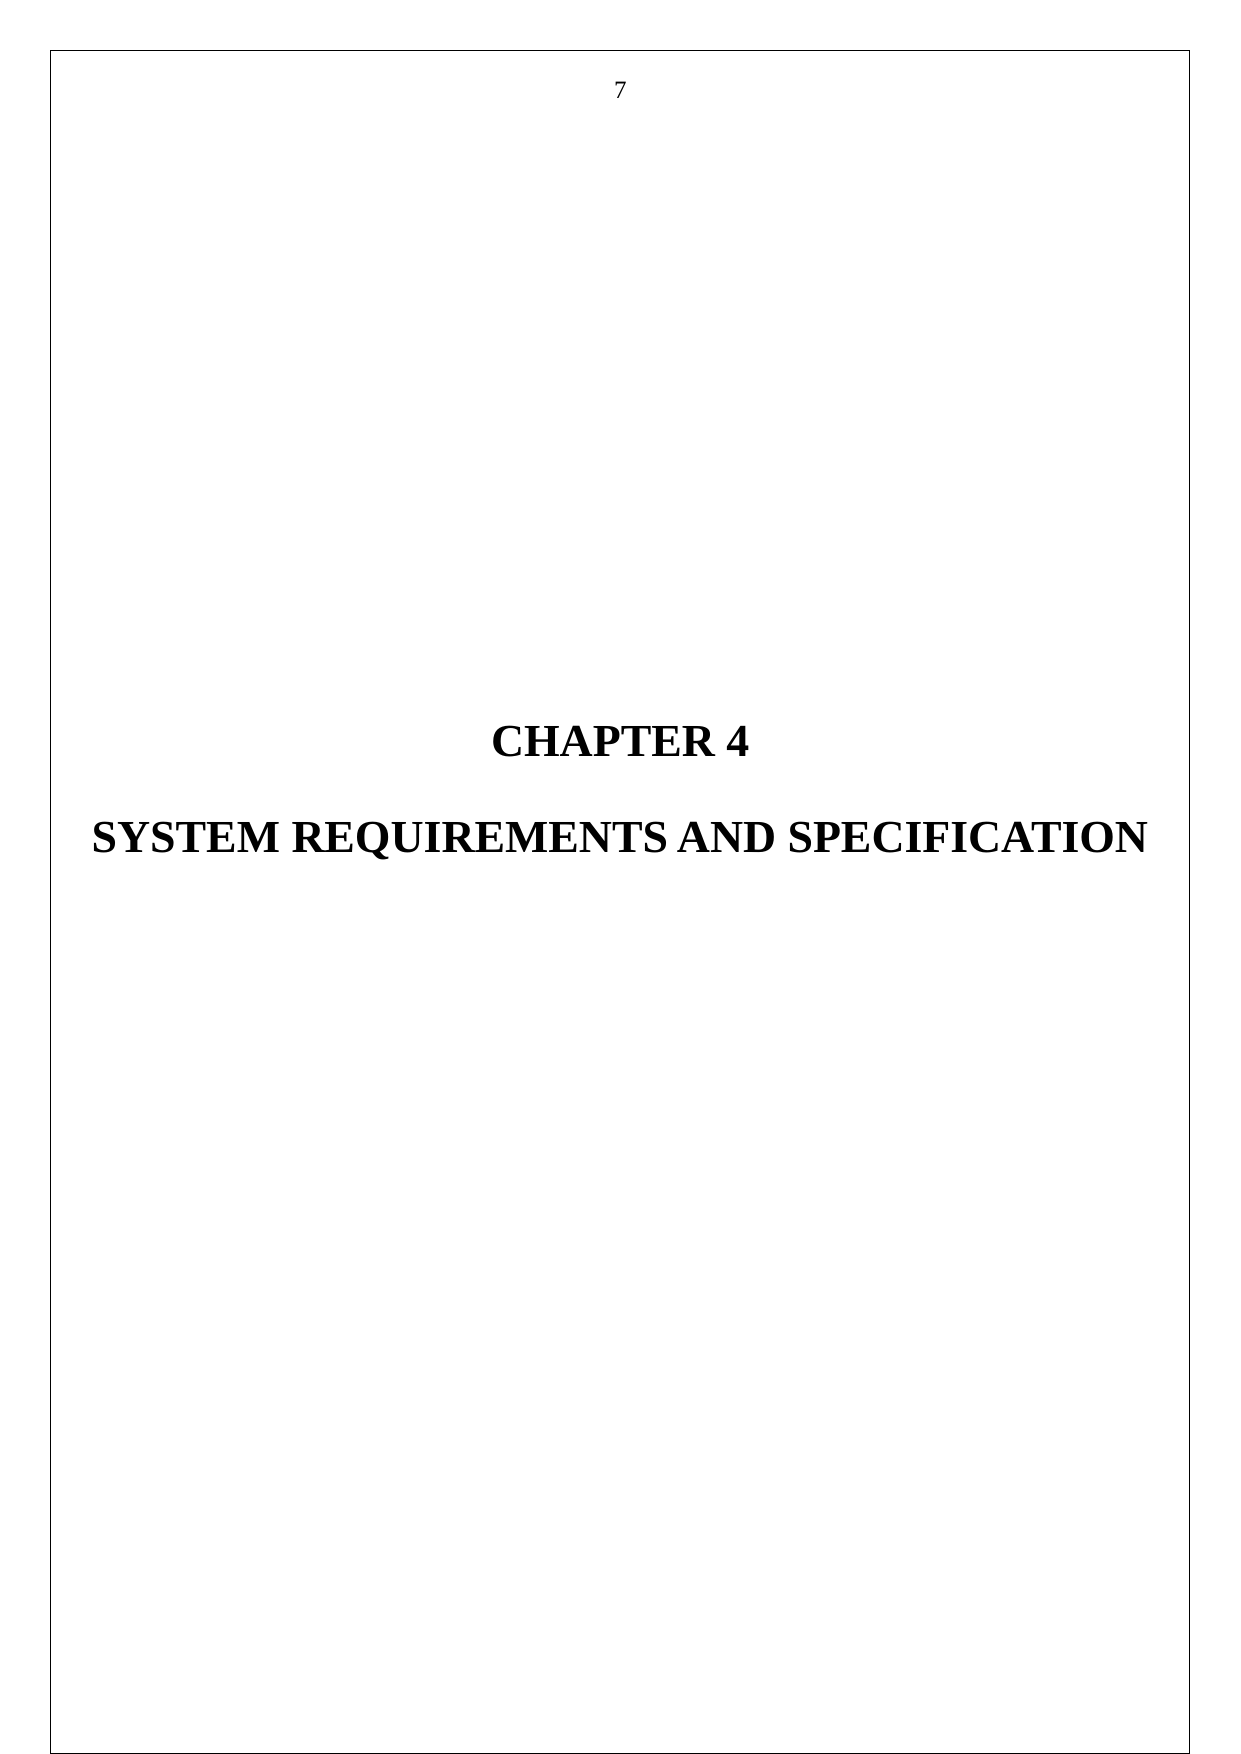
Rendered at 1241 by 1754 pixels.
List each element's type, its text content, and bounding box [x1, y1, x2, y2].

text SYSTEM REQUIREMENTS AND SPECIFICATION [75, 809, 1165, 862]
text CHAPTER 4 [75, 714, 1165, 766]
text 7 [75, 75, 1165, 104]
